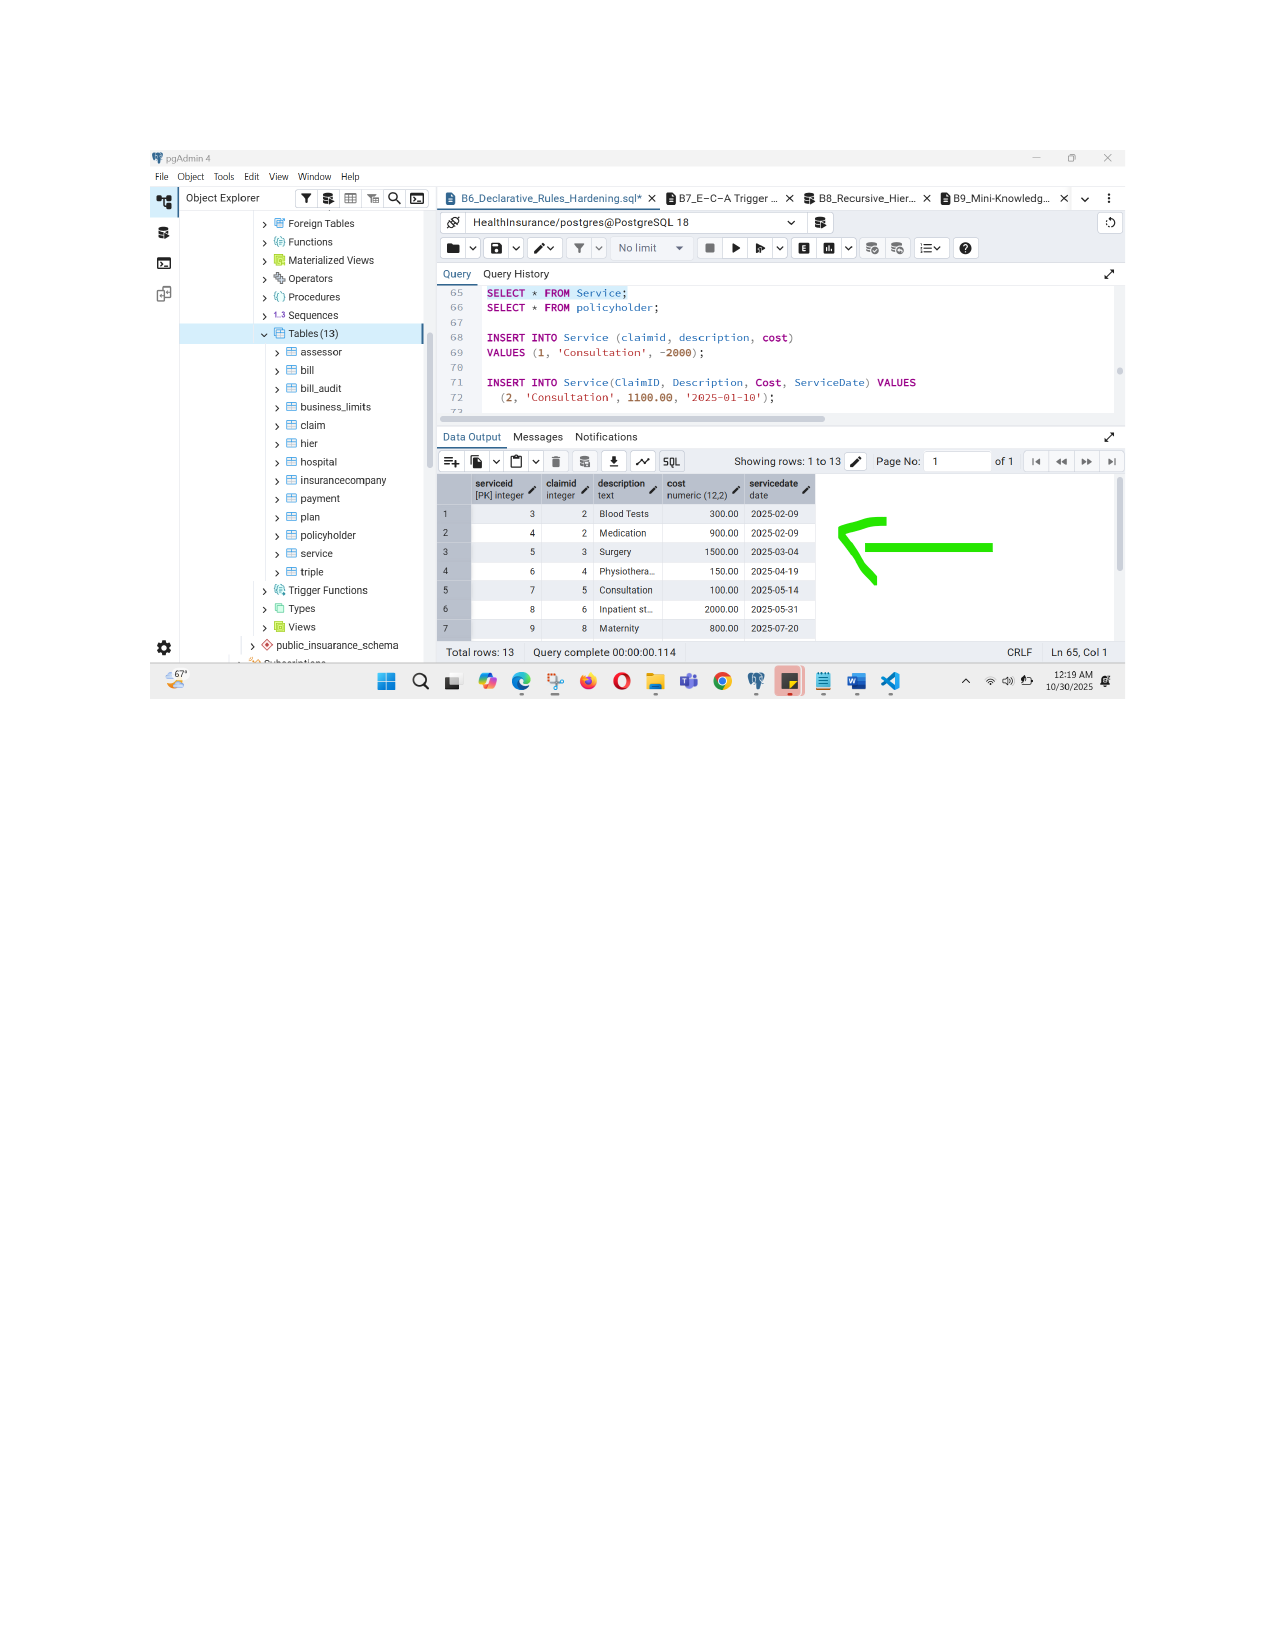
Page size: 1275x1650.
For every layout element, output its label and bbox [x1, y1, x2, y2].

picture [150, 150, 1125, 699]
